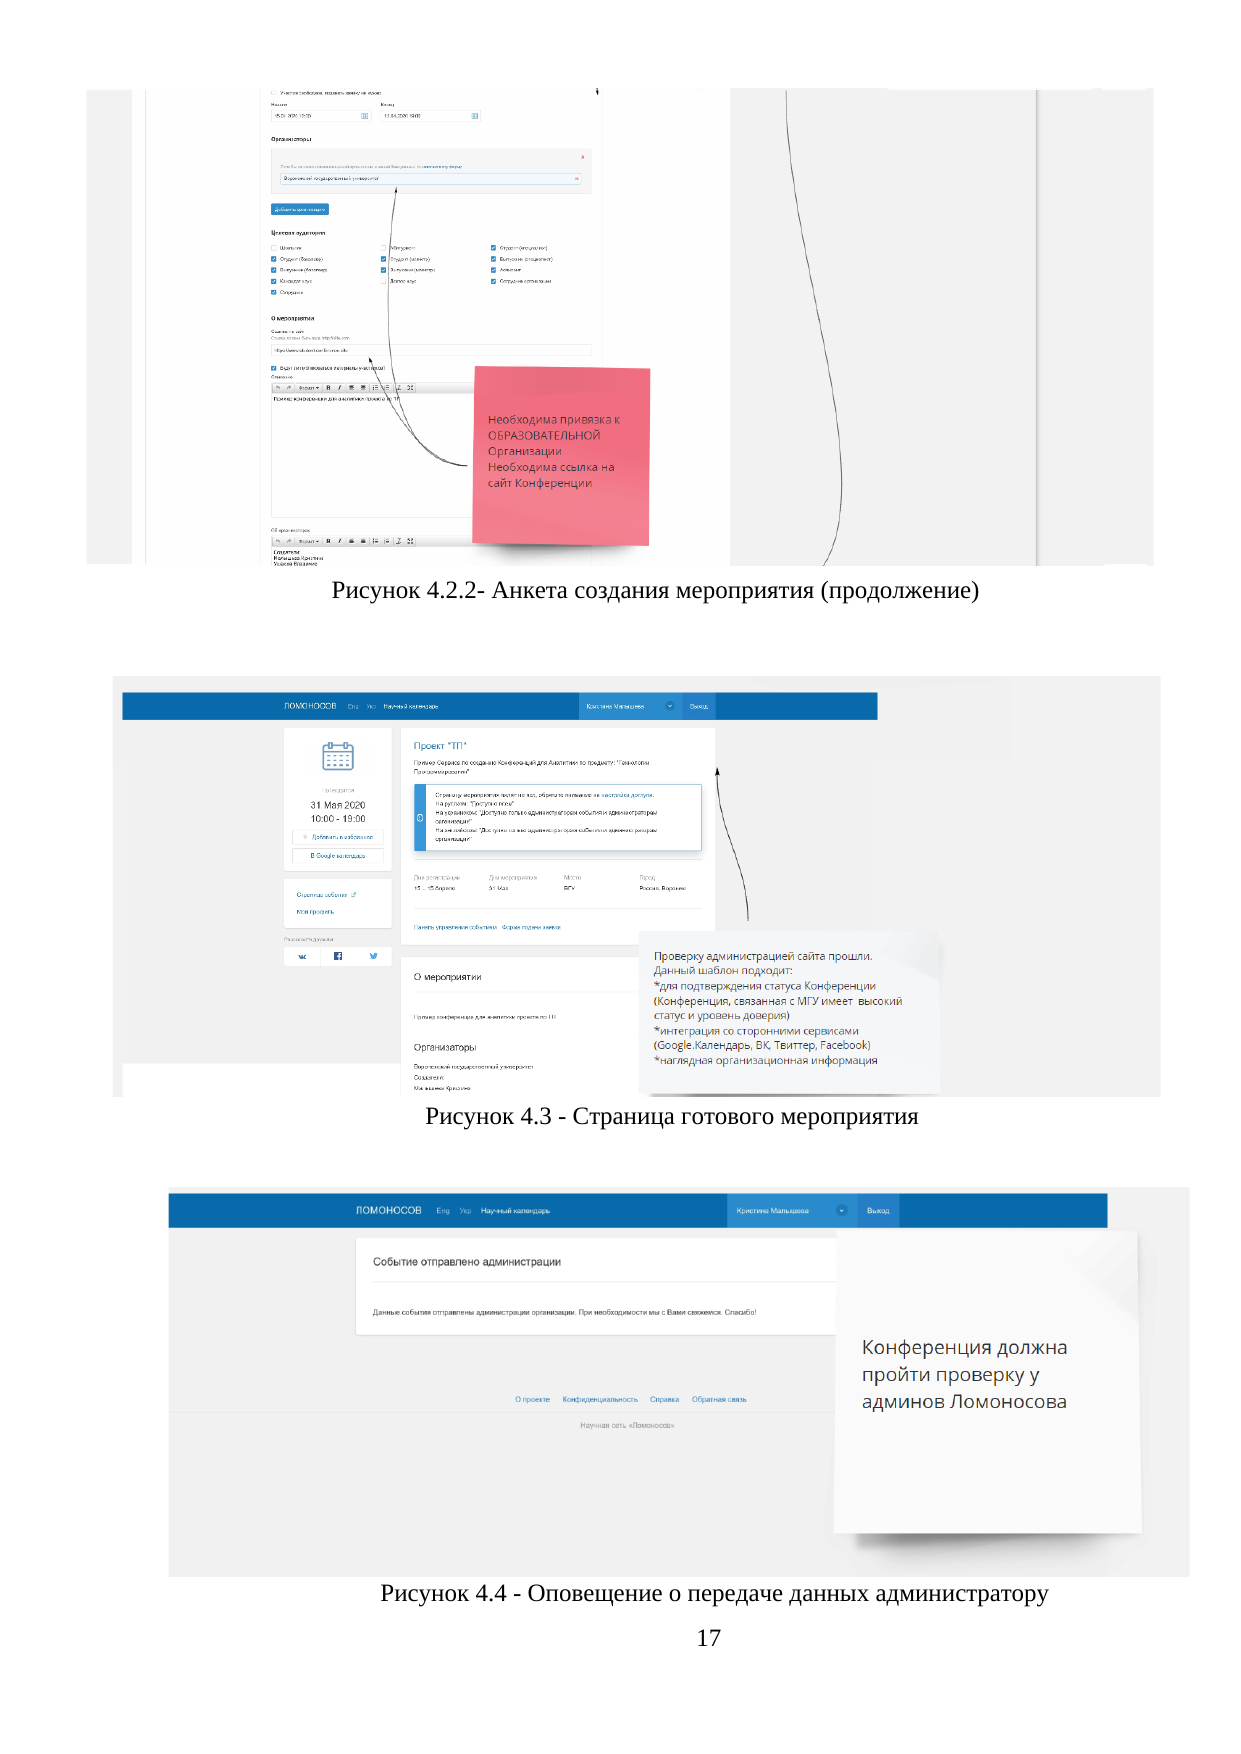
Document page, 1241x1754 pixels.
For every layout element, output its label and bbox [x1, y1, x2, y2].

picture [112, 676, 1161, 1097]
picture [86, 88, 1154, 566]
picture [168, 1187, 1190, 1577]
